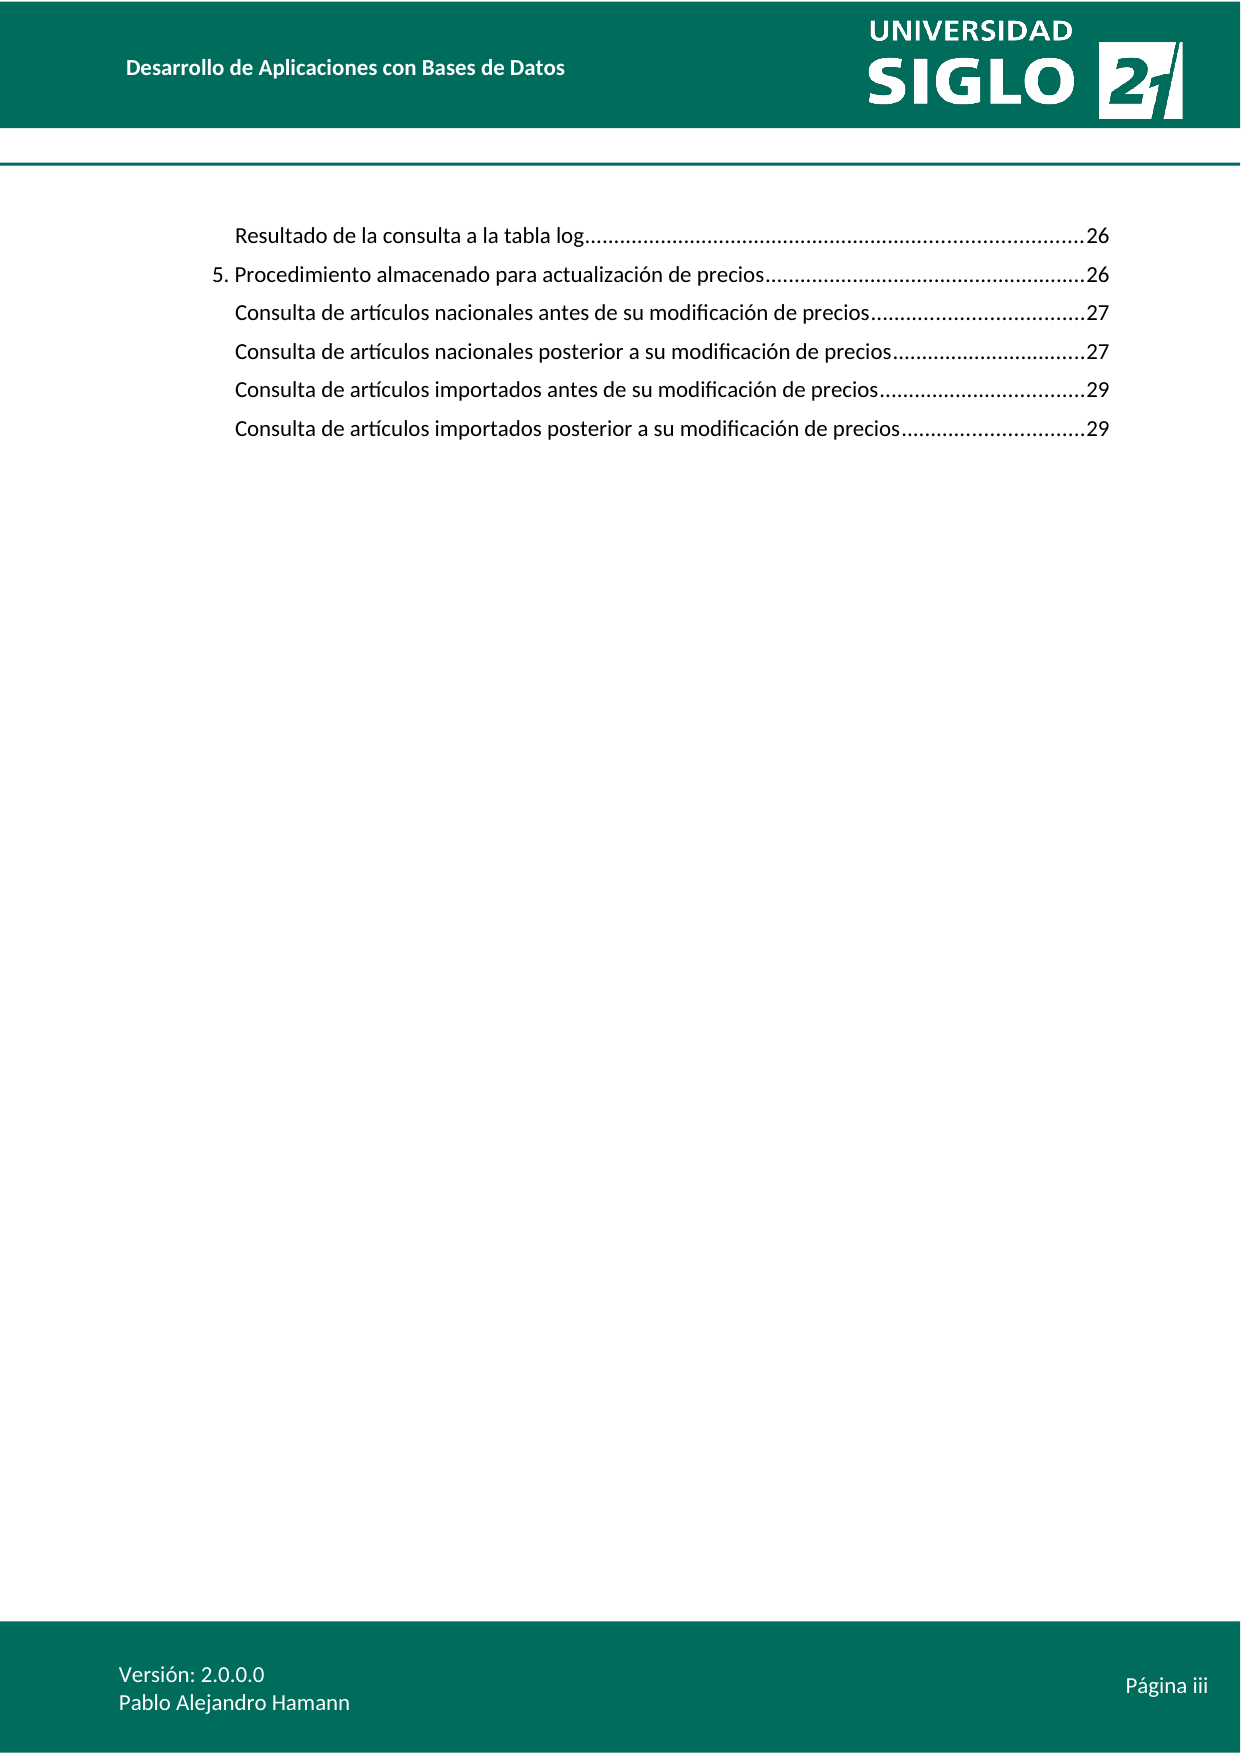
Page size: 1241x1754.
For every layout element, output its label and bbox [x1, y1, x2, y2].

picture [868, 20, 1183, 119]
